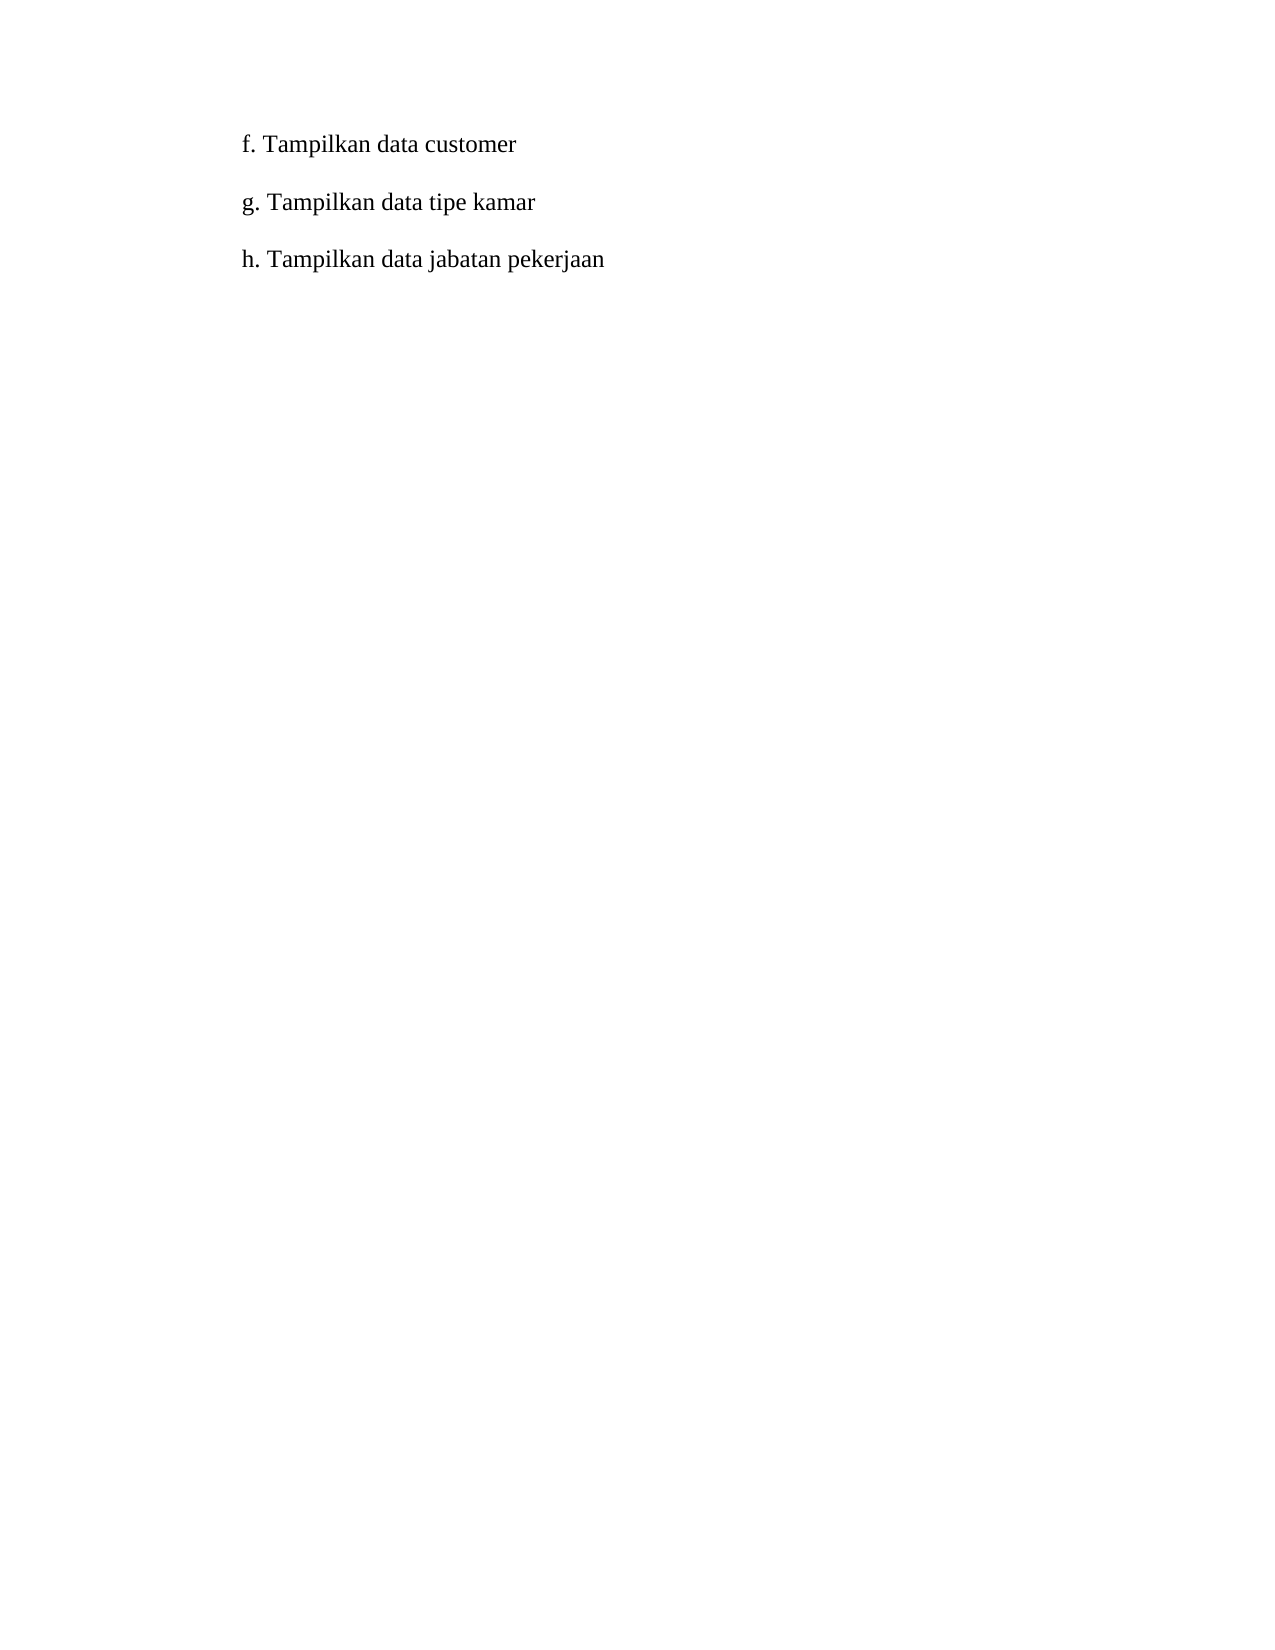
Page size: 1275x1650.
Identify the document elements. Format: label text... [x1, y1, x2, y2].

text h. Tampilkan data jabatan pekerjaan [167, 244, 1171, 273]
text f. Tampilkan data customer [167, 129, 1171, 158]
text g. Tampilkan data tipe kamar [167, 187, 1171, 215]
